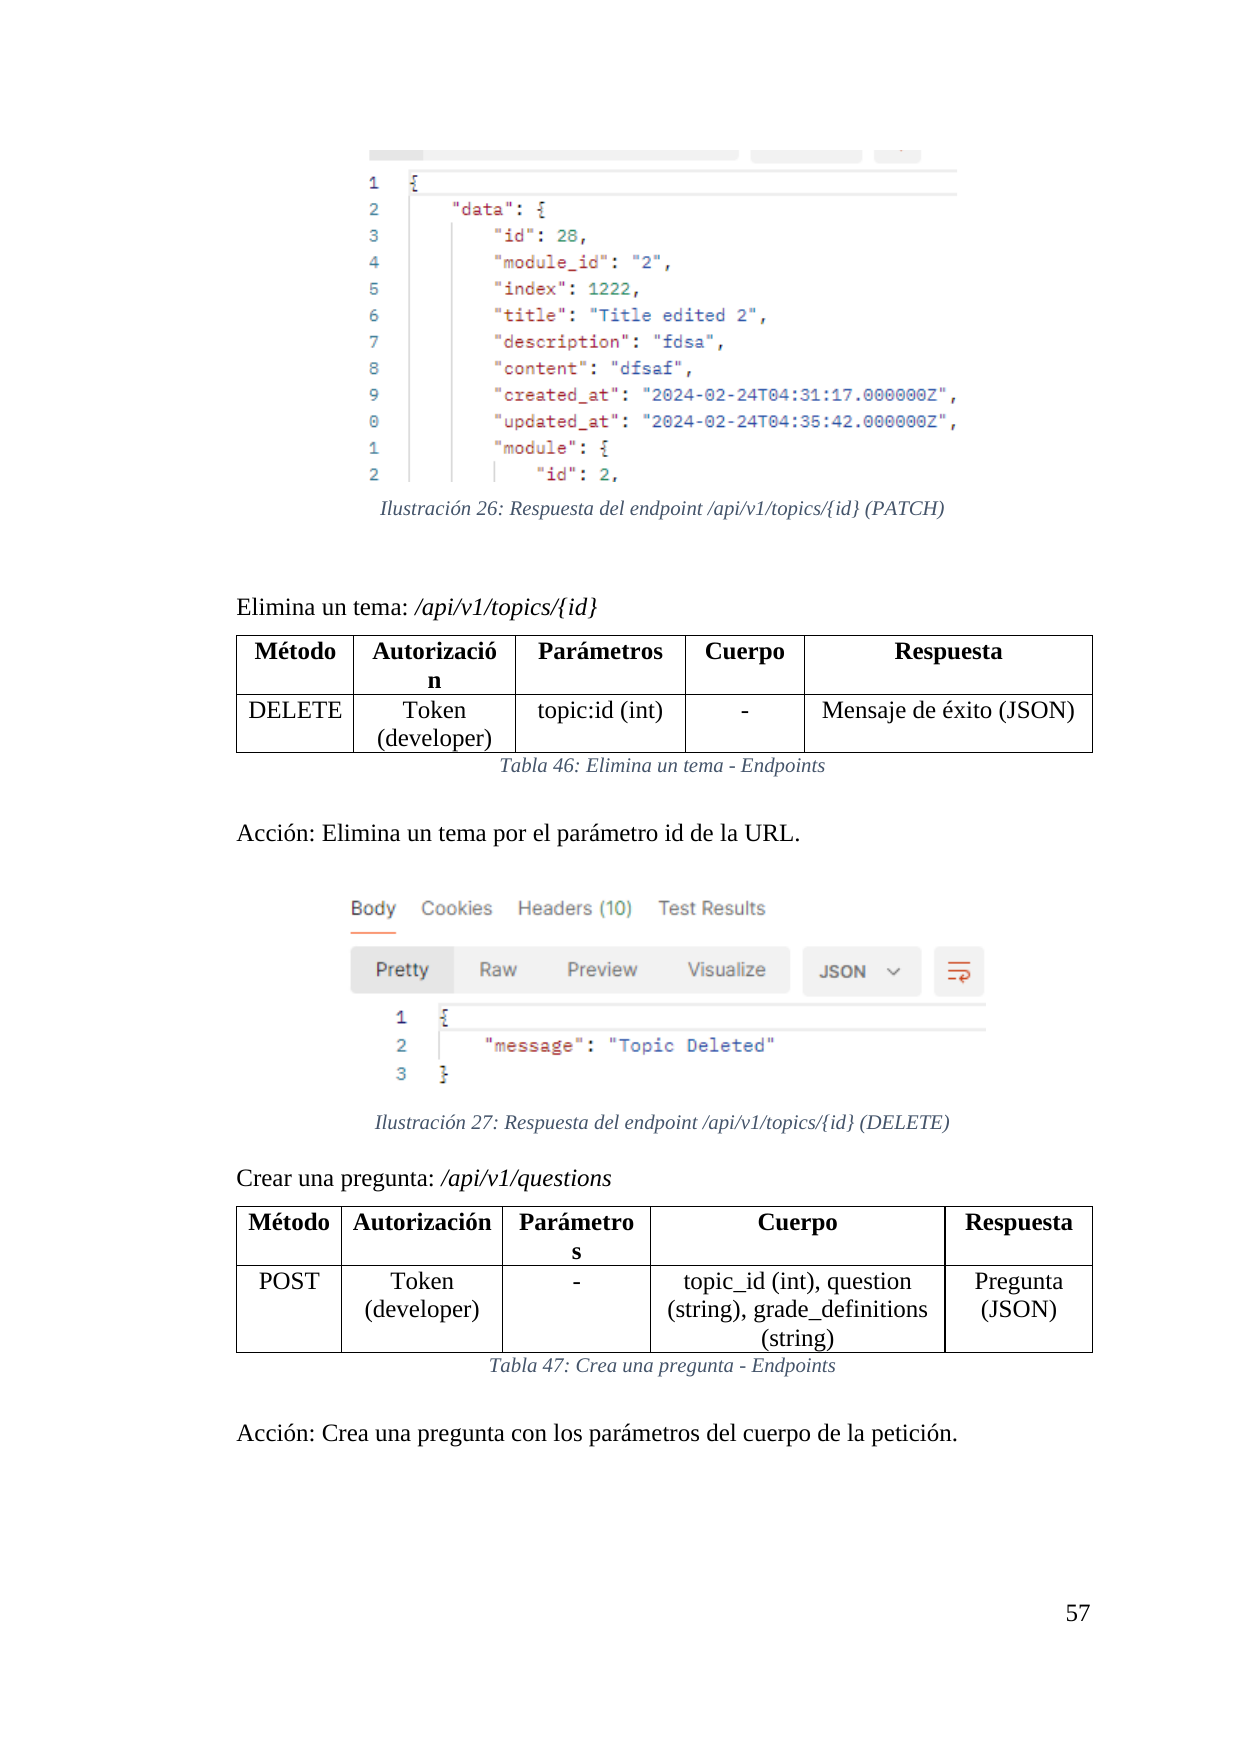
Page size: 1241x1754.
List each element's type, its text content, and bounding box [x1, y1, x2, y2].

table_header Método [237, 636, 353, 694]
table_cell - [686, 695, 804, 752]
table_cell Token (developer) [354, 695, 515, 752]
table_header Cuerpo [686, 636, 804, 694]
table_header Cuerpo [651, 1207, 944, 1265]
table_cell Token (developer) [342, 1266, 502, 1352]
picture [369, 150, 958, 482]
table_cell - [503, 1266, 650, 1352]
text Tabla 47: Crea una pregunta - Endpoints [236, 1353, 1090, 1377]
table_cell POST [237, 1266, 341, 1352]
subtitle Elimina un tema: /api/v1/topics/{id} [236, 592, 1090, 621]
table_header Autorización [354, 636, 515, 694]
text Ilustración 26: Respuesta del endpoint /api/v1/topics/{id} (PATCH) [236, 496, 1090, 520]
picture [340, 890, 986, 1096]
table_header Parámetros [503, 1207, 650, 1265]
table_header Método [237, 1207, 341, 1265]
table_cell topic:id (int) [516, 695, 685, 752]
table_cell topic_id (int), question (string), grade_definitions (string) [651, 1266, 944, 1352]
text Acción: Crea una pregunta con los parámetros del cuerpo de la petición. [236, 1418, 1090, 1447]
table_header Parámetros [516, 636, 685, 694]
table_cell Pregunta (JSON) [946, 1266, 1092, 1352]
text Tabla 46: Elimina un tema - Endpoints [236, 753, 1090, 777]
subtitle Crear una pregunta: /api/v1/questions [236, 1163, 1090, 1192]
table_cell DELETE [237, 695, 353, 752]
text Acción: Elimina un tema por el parámetro id de la URL. [236, 818, 1090, 847]
table_cell Mensaje de éxito (JSON) [805, 695, 1092, 752]
table_header Respuesta [946, 1207, 1092, 1265]
table_header Autorización [342, 1207, 502, 1265]
table_header Respuesta [805, 636, 1092, 694]
text Ilustración 27: Respuesta del endpoint /api/v1/topics/{id} (DELETE) [236, 1110, 1090, 1134]
